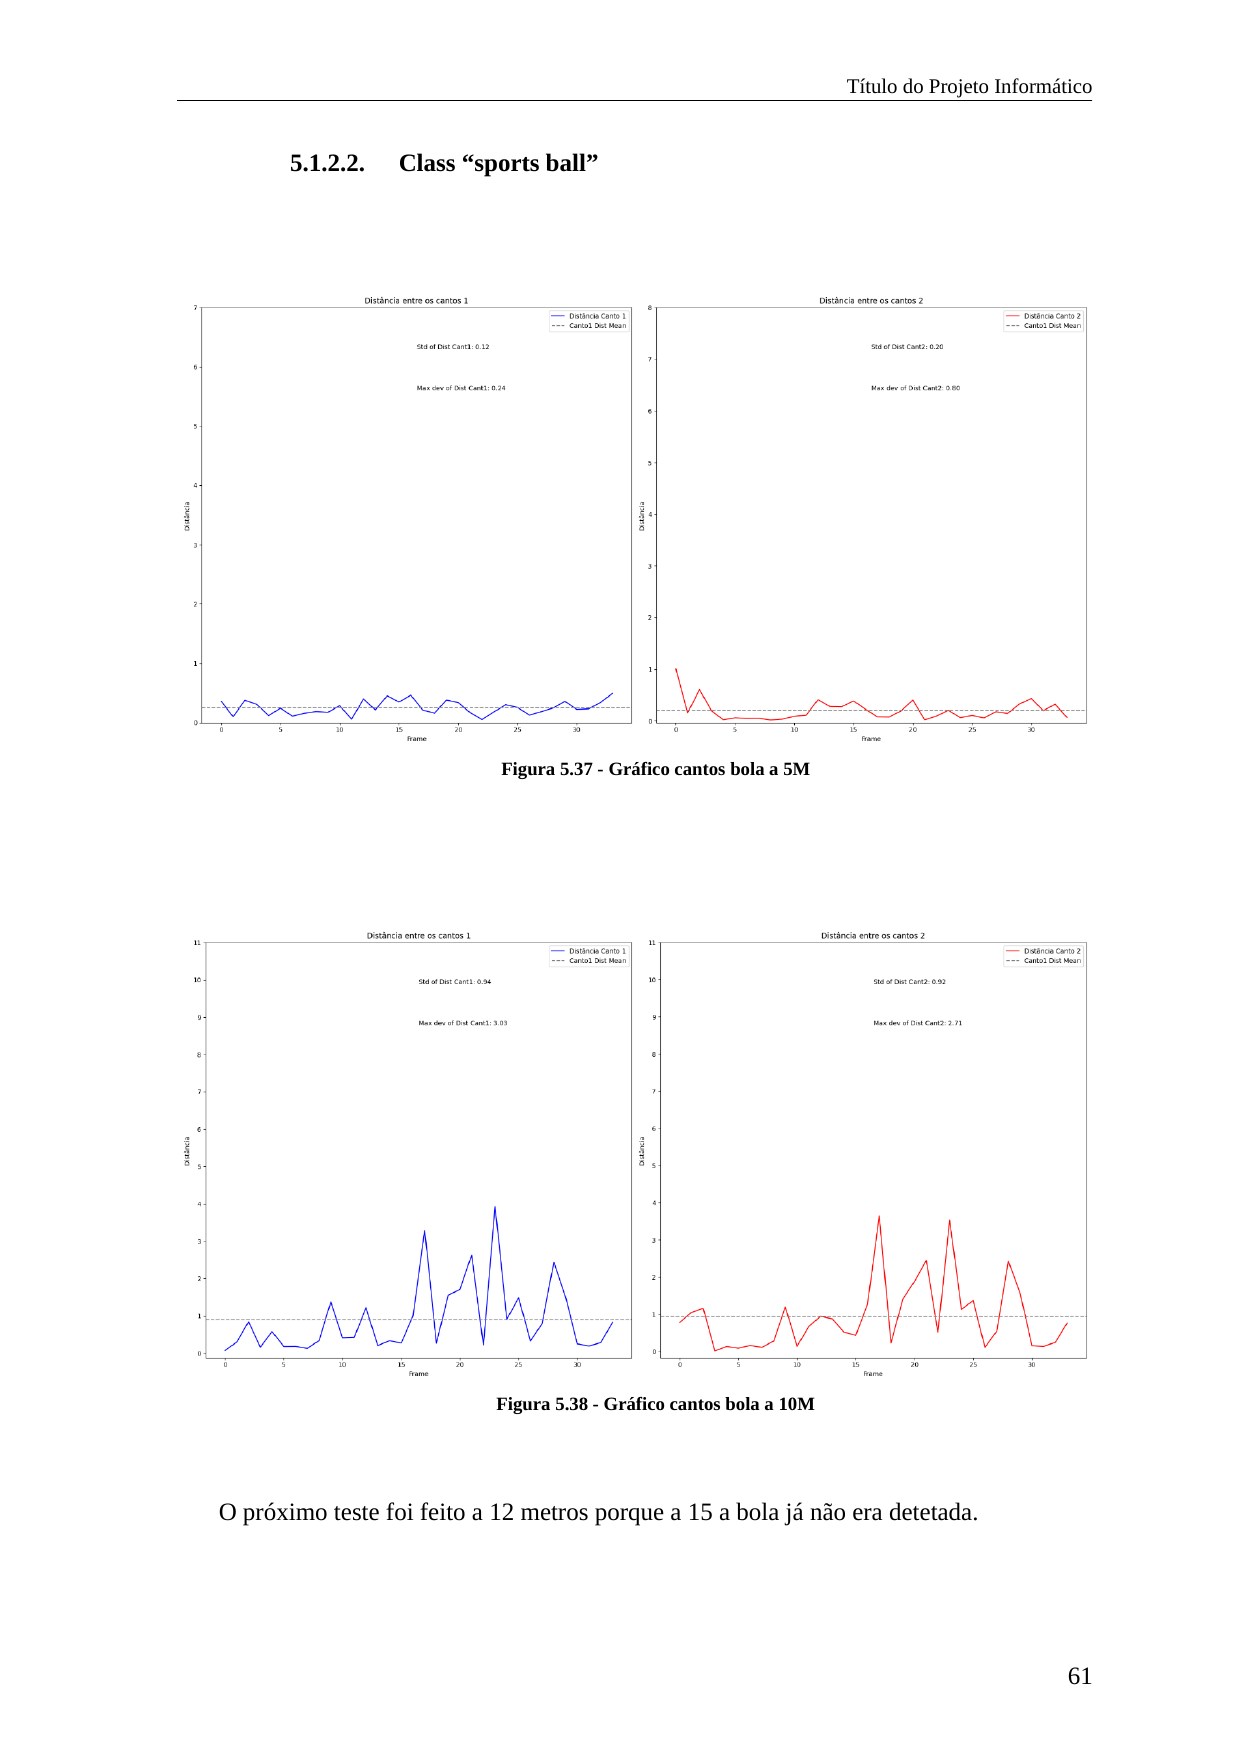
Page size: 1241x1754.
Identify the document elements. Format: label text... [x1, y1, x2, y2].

text O próximo teste foi feito a 12 metros porque a 15 a bola já não era detetada. [177, 1497, 1092, 1526]
picture [177, 926, 1093, 1384]
picture [177, 290, 1093, 749]
subtitle Class “sports ball” [290, 148, 1092, 176]
